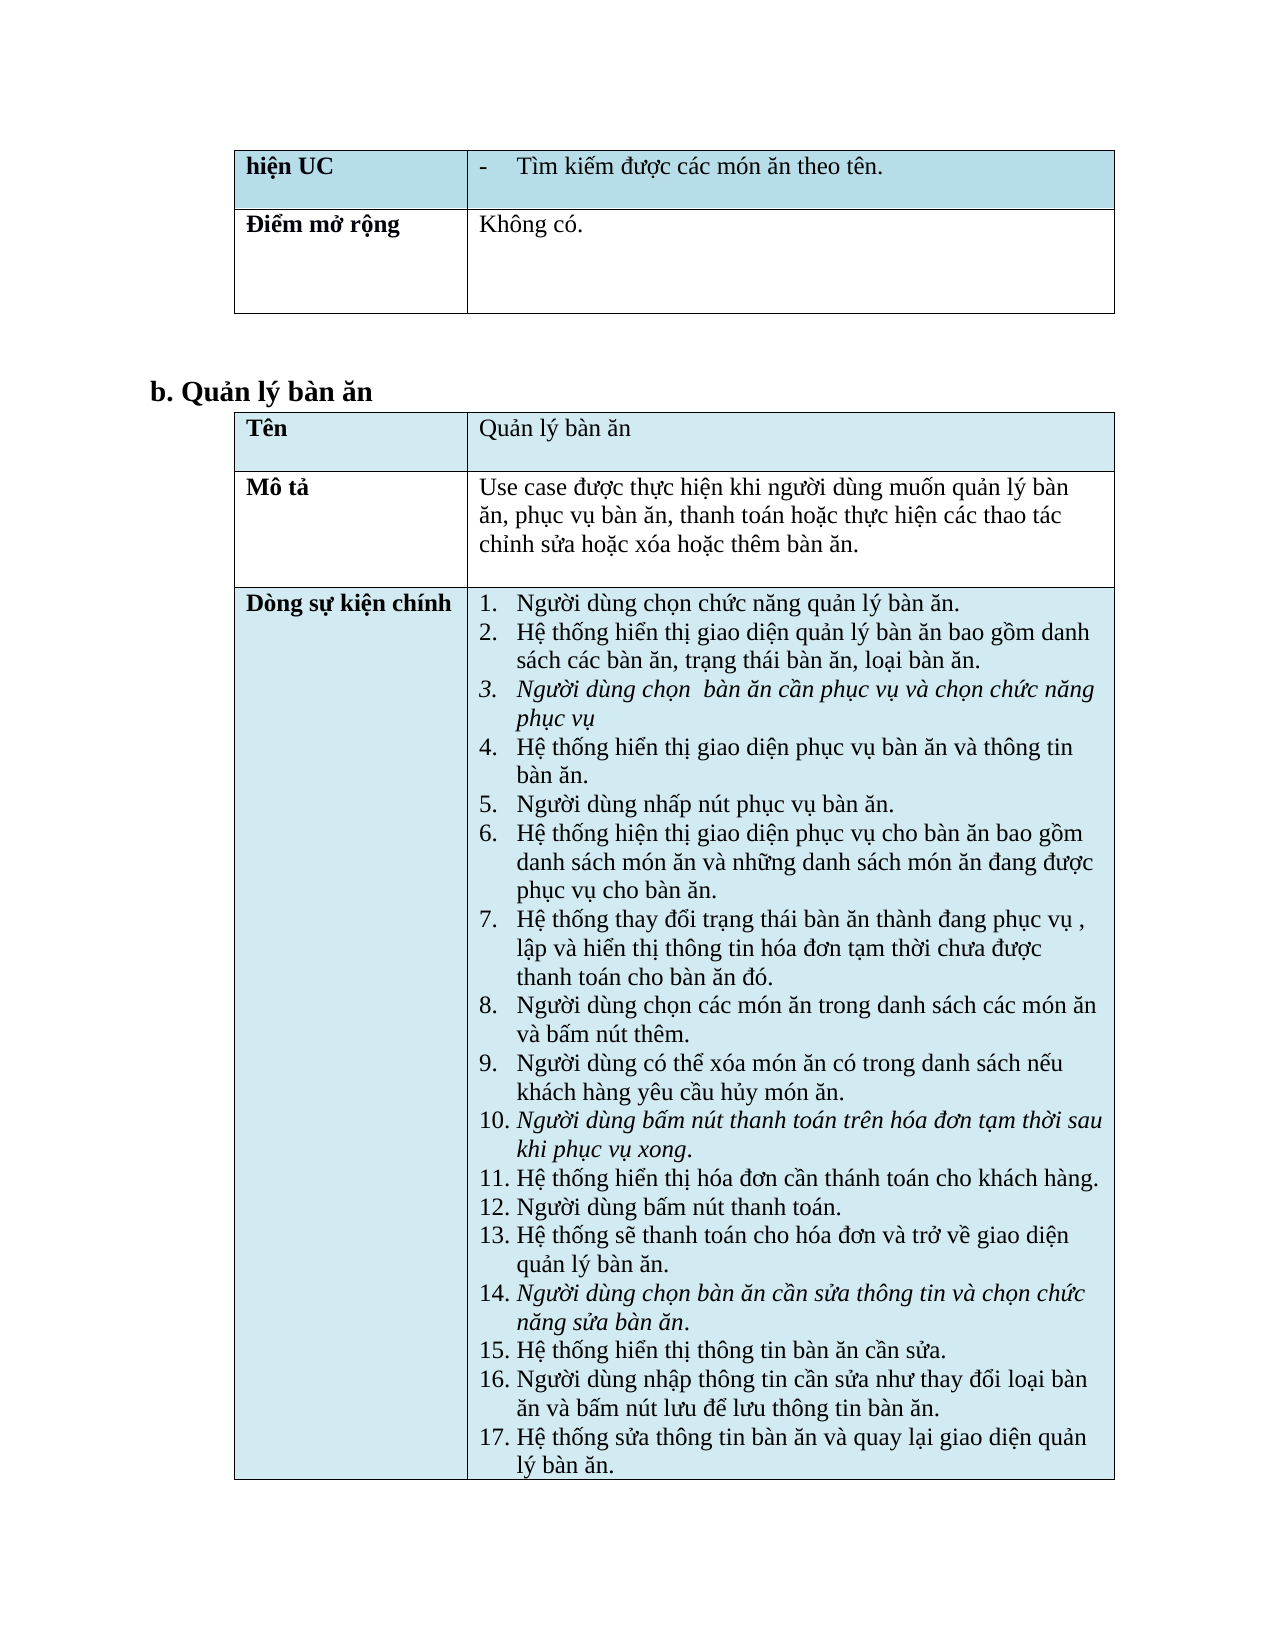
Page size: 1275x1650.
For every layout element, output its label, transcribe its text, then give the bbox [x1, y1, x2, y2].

table_cell Use case được thực hiện khi người dùng muốn quản lý bàn ăn, phục vụ bàn ăn, thanh toán hoặc thực hiện các thao tác chỉnh sửa hoặc xóa hoặc thêm bàn ăn. [468, 472, 1114, 587]
table_cell Không có. [468, 210, 1114, 313]
table_cell Điểm mở rộng [235, 210, 467, 313]
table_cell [468, 151, 1114, 208]
table_header Quản lý bàn ăn [468, 413, 1114, 471]
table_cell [468, 588, 1114, 1479]
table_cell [235, 151, 467, 208]
subtitle b. Quản lý bàn ăn [150, 374, 1125, 407]
table_cell Dòng sự kiện chính [235, 588, 467, 1479]
table_header Tên [235, 413, 467, 471]
table_cell Mô tả [235, 472, 467, 587]
